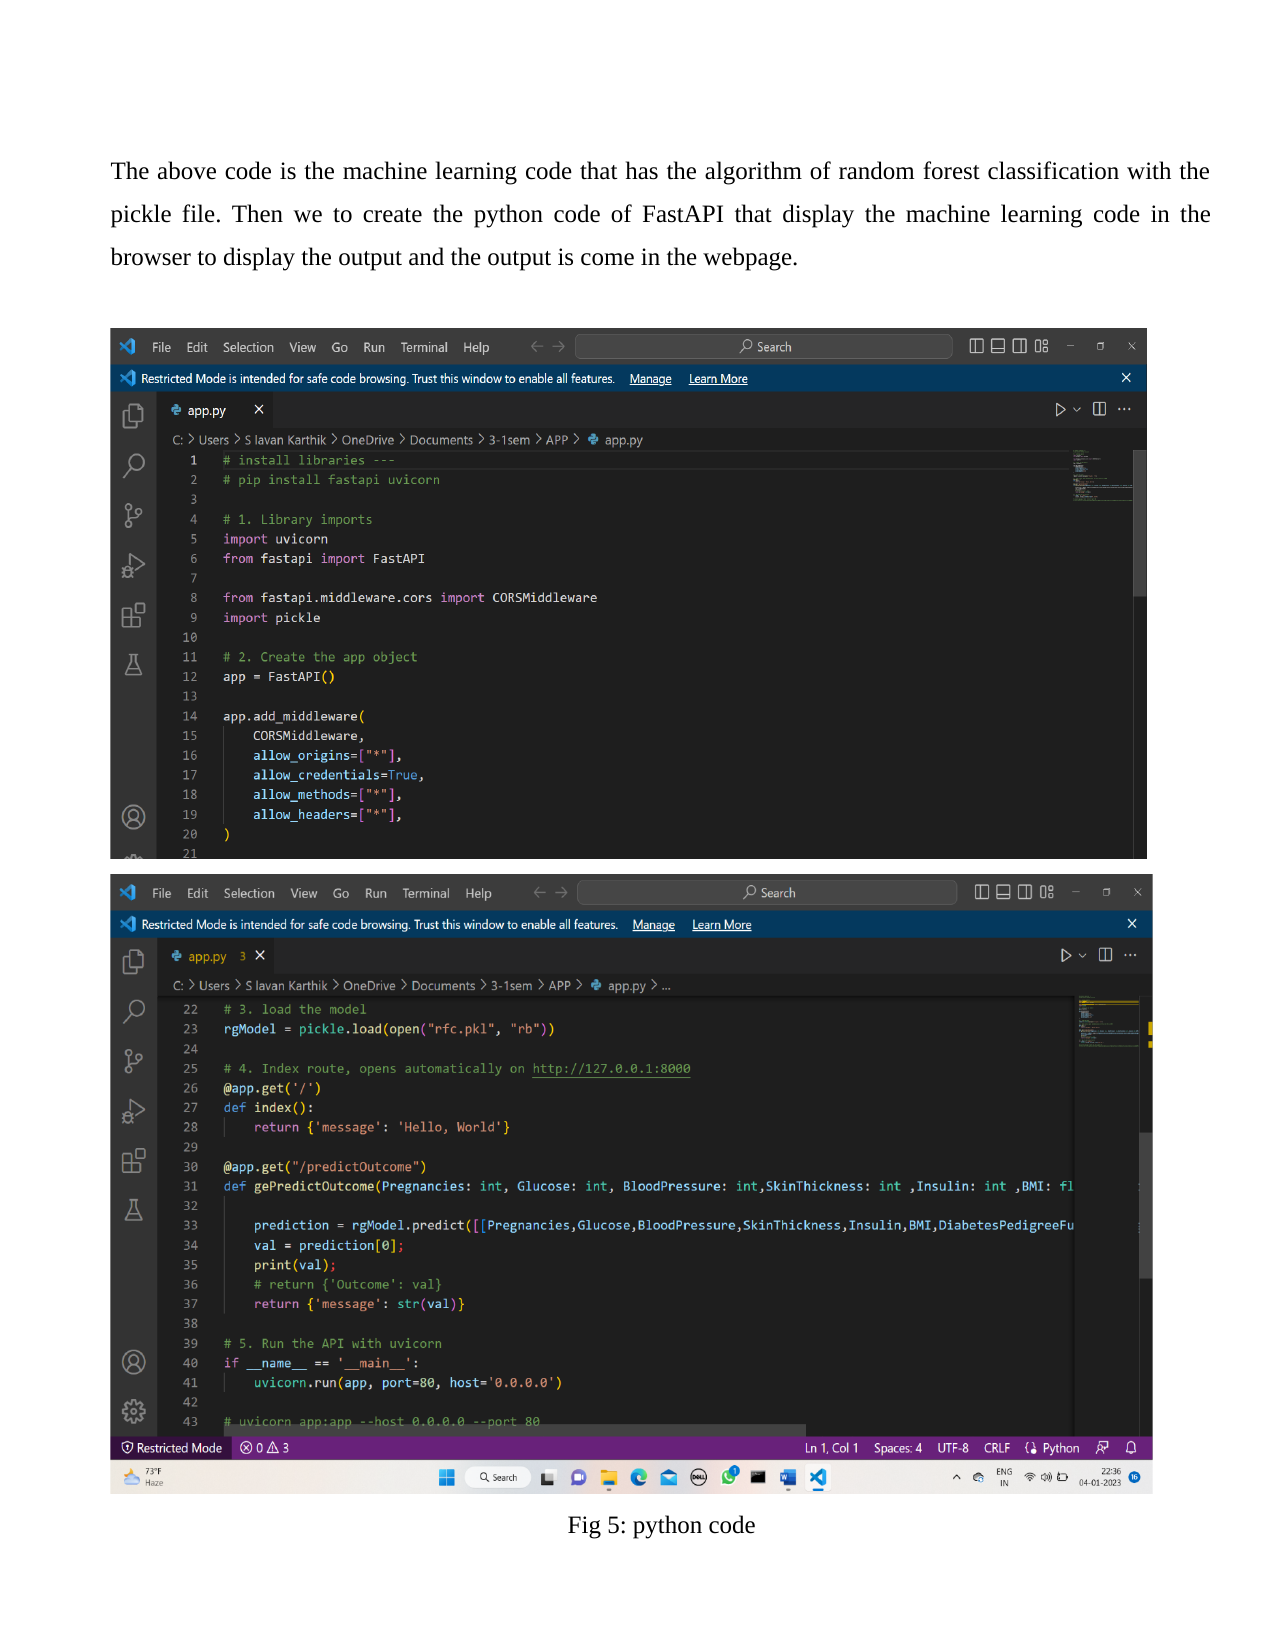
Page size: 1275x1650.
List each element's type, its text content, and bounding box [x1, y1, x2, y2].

picture [110, 874, 1153, 1494]
picture [110, 328, 1147, 859]
text The above code is the machine learning code that has the algorithm of random forest classification with the pickle file. Then we to create the python code of FastAPI that display the machine learning code in the browser to display the output and the output is come in the webpage. [110, 156, 1212, 271]
text Fig 5: python code [110, 1510, 1212, 1538]
